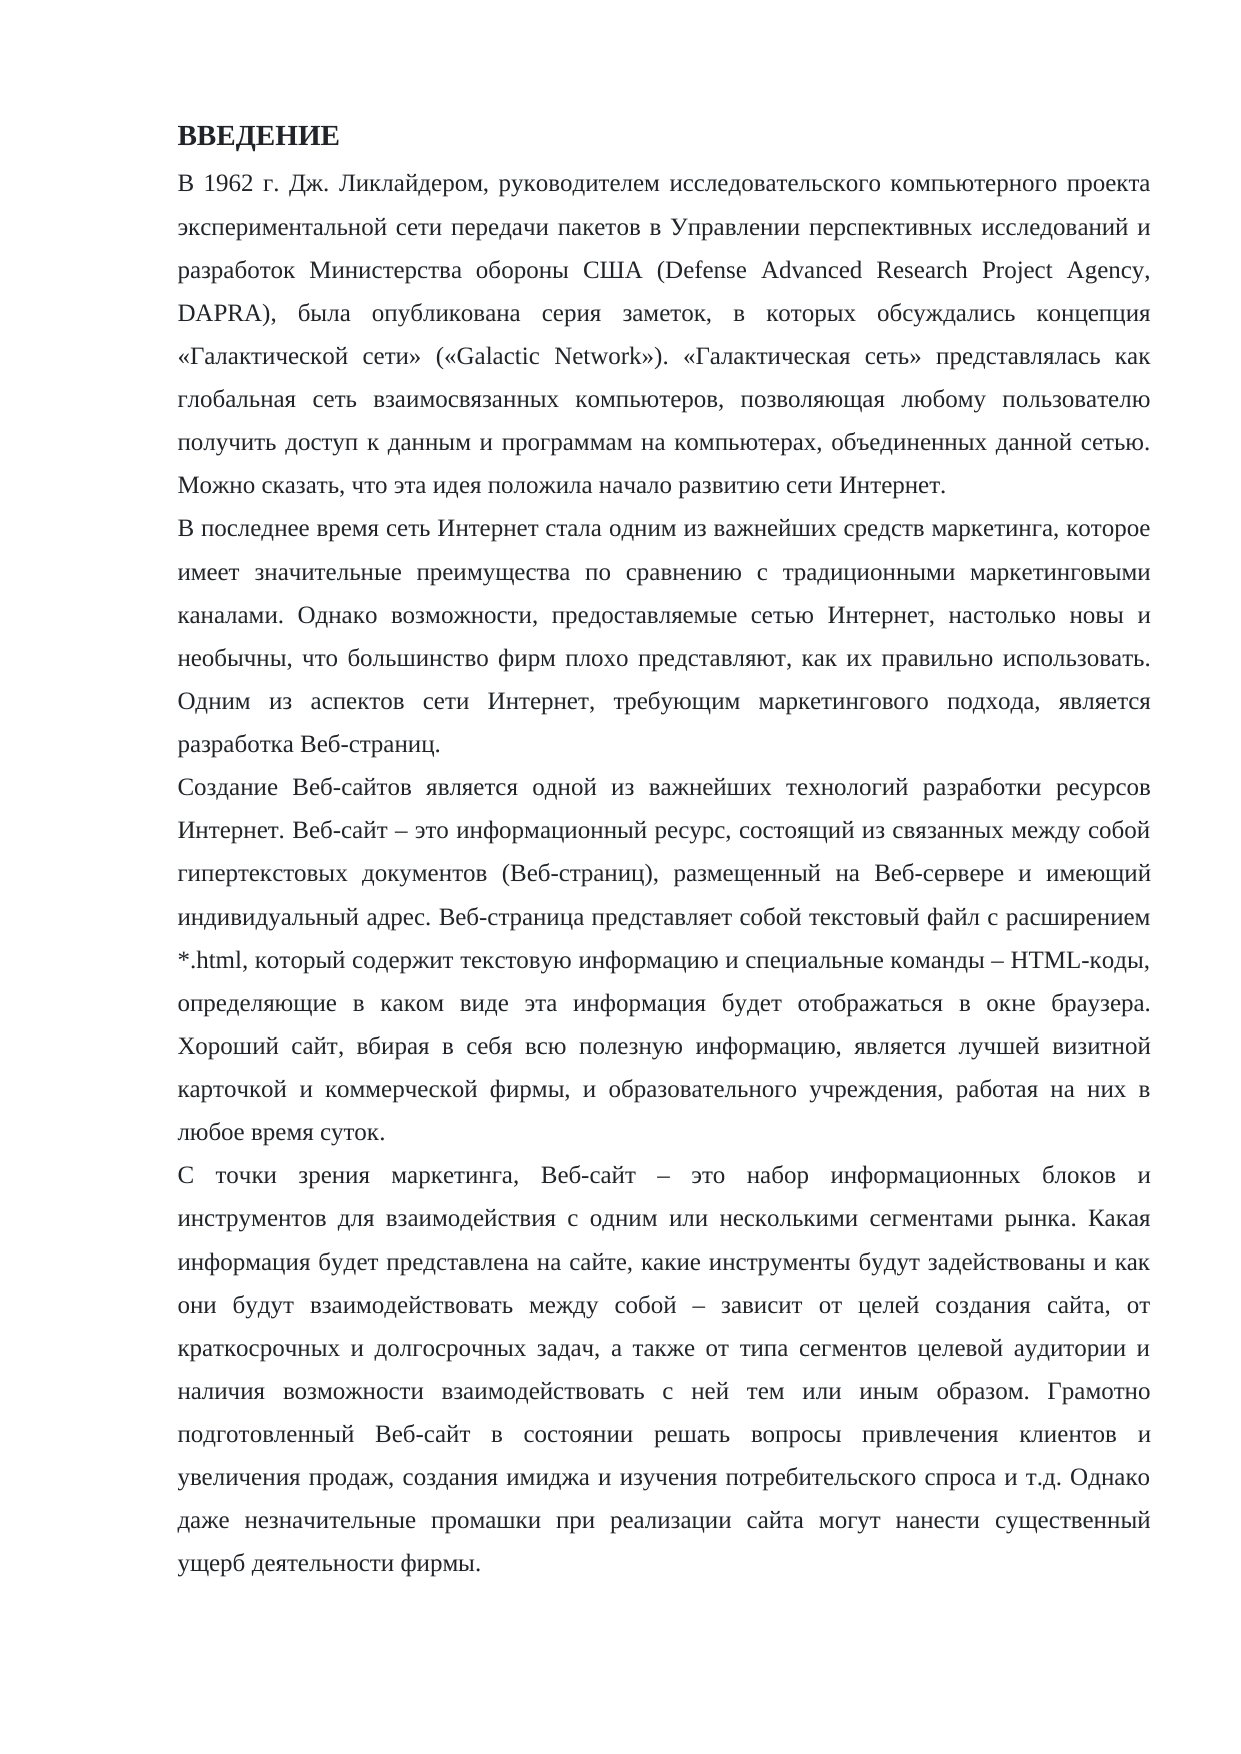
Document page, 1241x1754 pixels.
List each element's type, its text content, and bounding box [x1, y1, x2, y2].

text В последнее время сеть Интернет стала одним из важнейших средств маркетинга, которое имеет значительные преимущества по сравнению с традиционными маркетинговыми каналами. Однако возможности, предоставляемые сетью Интернет, настолько новы и необычны, что большинство фирм плохо представляют, как их правильно использовать. Одним из аспектов сети Интернет, требующим маркетингового подхода, является разработка Веб-страниц. [177, 513, 1152, 758]
text С точки зрения маркетинга, Веб-сайт – это набор информационных блоков и инструментов для взаимодействия с одним или несколькими сегментами рынка. Какая информация будет представлена на сайте, какие инструменты будут задействованы и как они будут взаимодействовать между собой – зависит от целей создания сайта, от краткосрочных и долгосрочных задач, а также от типа сегментов целевой аудитории и наличия возможности взаимодействовать с ней тем или иным образом. Грамотно подготовленный Веб-сайт в состоянии решать вопросы привлечения клиентов и увеличения продаж, создания имиджа и изучения потребительского спроса и т.д. Однако даже незначительные промашки при реализации сайта могут нанести существенный ущерб деятельности фирмы. [177, 1160, 1152, 1577]
text Создание Веб-сайтов является одной из важнейших технологий разработки ресурсов Интернет. Веб-сайт – это информационный ресурс, состоящий из связанных между собой гипертекстовых документов (Веб-страниц), размещенный на Веб-сервере и имеющий индивидуальный адрес. Веб-страница представляет собой текстовый файл с расширением *.html, который содержит текстовую информацию и специальные команды – HTML-коды, определяющие в каком виде эта информация будет отображаться в окне браузера. Хороший сайт, вбирая в себя всю полезную информацию, является лучшей визитной карточкой и коммерческой фирмы, и образовательного учреждения, работая на них в любое время суток. [177, 772, 1152, 1146]
text В 1962 г. Дж. Ликлайдером, руководителем исследовательского компьютерного проекта экспериментальной сети передачи пакетов в Управлении перспективных исследований и разработок Министерства обороны США (Defense Advanced Research Project Agency, DAPRA), была опубликована серия заметок, в которых обсуждались концепция «Галактической сети» («Galactic Network»). «Галактическая сеть» представлялась как глобальная сеть взаимосвязанных компьютеров, позволяющая любому пользователю получить доступ к данным и программам на компьютерах, объединенных данной сетью. Можно сказать, что эта идея положила начало развитию сети Интернет. [177, 168, 1152, 499]
text ВВЕДЕНИЕ [177, 118, 1152, 152]
